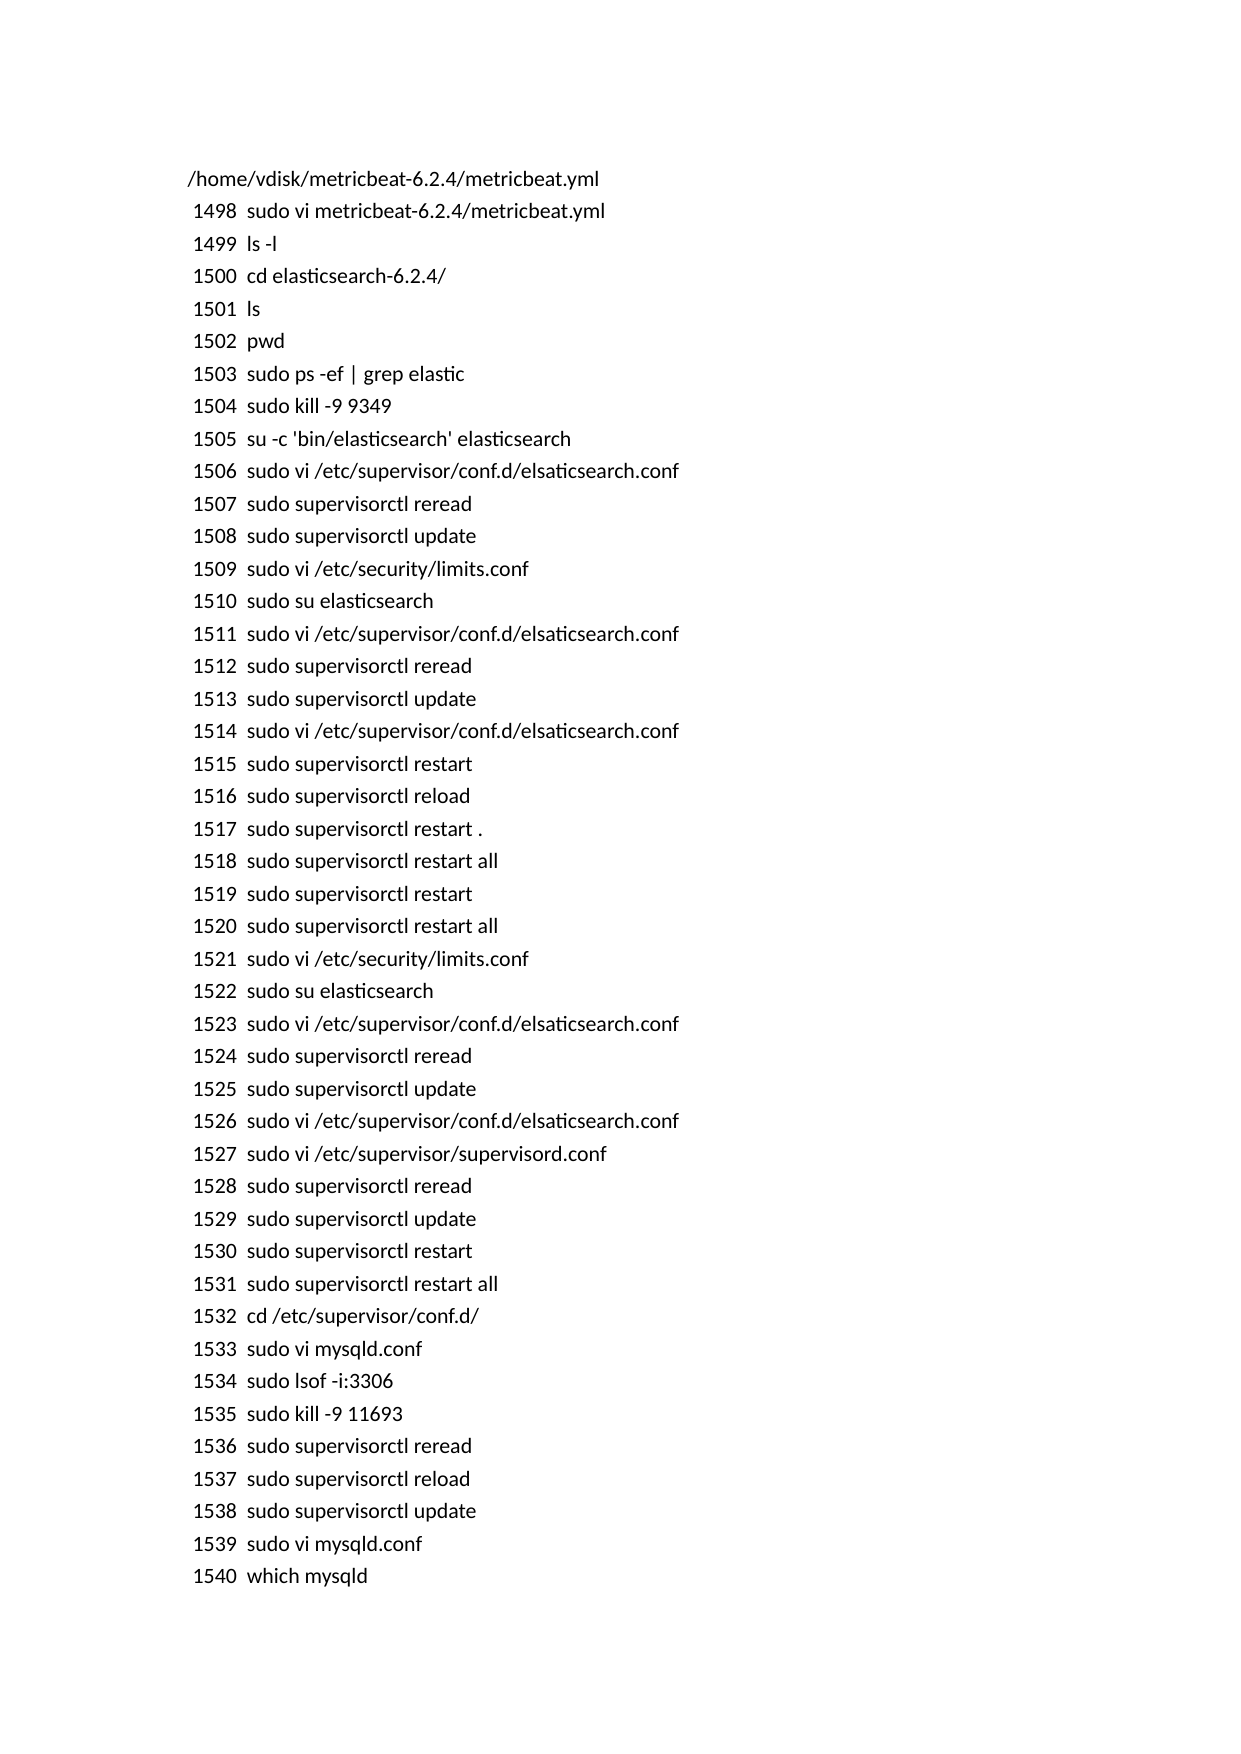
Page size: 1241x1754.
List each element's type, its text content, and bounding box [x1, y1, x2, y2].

text 1514 sudo vi /etc/supervisor/conf.d/elsaticsearch.conf [187, 714, 1053, 747]
text 1527 sudo vi /etc/supervisor/supervisord.conf [187, 1137, 1053, 1169]
text 1533 sudo vi mysqld.conf [187, 1332, 1053, 1364]
text 1529 sudo supervisorctl update [187, 1202, 1053, 1234]
text 1500 cd elasticsearch-6.2.4/ [187, 259, 1053, 292]
text 1525 sudo supervisorctl update [187, 1072, 1053, 1104]
text 1522 sudo su elasticsearch [187, 974, 1053, 1007]
text 1504 sudo kill -9 9349 [187, 389, 1053, 422]
text 1524 sudo supervisorctl reread [187, 1039, 1053, 1072]
text 1517 sudo supervisorctl restart . [187, 812, 1053, 844]
text 1534 sudo lsof -i:3306 [187, 1364, 1053, 1397]
text 1510 sudo su elasticsearch [187, 584, 1053, 617]
text 1513 sudo supervisorctl update [187, 682, 1053, 714]
text 1540 which mysqld [187, 1559, 1053, 1592]
text 1506 sudo vi /etc/supervisor/conf.d/elsaticsearch.conf [187, 454, 1053, 487]
text 1530 sudo supervisorctl restart [187, 1234, 1053, 1267]
text 1498 sudo vi metricbeat-6.2.4/metricbeat.yml [187, 194, 1053, 227]
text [187, 162, 1053, 194]
text 1523 sudo vi /etc/supervisor/conf.d/elsaticsearch.conf [187, 1007, 1053, 1039]
text 1499 ls -l [187, 227, 1053, 259]
text 1508 sudo supervisorctl update [187, 519, 1053, 552]
text 1532 cd /etc/supervisor/conf.d/ [187, 1299, 1053, 1332]
text 1538 sudo supervisorctl update [187, 1494, 1053, 1527]
text 1507 sudo supervisorctl reread [187, 487, 1053, 519]
text 1512 sudo supervisorctl reread [187, 649, 1053, 682]
text 1535 sudo kill -9 11693 [187, 1397, 1053, 1429]
text 1511 sudo vi /etc/supervisor/conf.d/elsaticsearch.conf [187, 617, 1053, 649]
text 1519 sudo supervisorctl restart [187, 877, 1053, 909]
text 1515 sudo supervisorctl restart [187, 747, 1053, 779]
text 1502 pwd [187, 324, 1053, 357]
text 1518 sudo supervisorctl restart all [187, 844, 1053, 877]
text 1501 ls [187, 292, 1053, 324]
text 1509 sudo vi /etc/security/limits.conf [187, 552, 1053, 584]
text 1505 su -c 'bin/elasticsearch' elasticsearch [187, 422, 1053, 454]
text 1521 sudo vi /etc/security/limits.conf [187, 942, 1053, 974]
text 1531 sudo supervisorctl restart all [187, 1267, 1053, 1299]
text 1516 sudo supervisorctl reload [187, 779, 1053, 812]
text 1528 sudo supervisorctl reread [187, 1169, 1053, 1202]
text 1537 sudo supervisorctl reload [187, 1462, 1053, 1494]
text 1526 sudo vi /etc/supervisor/conf.d/elsaticsearch.conf [187, 1104, 1053, 1137]
text 1520 sudo supervisorctl restart all [187, 909, 1053, 942]
text 1539 sudo vi mysqld.conf [187, 1527, 1053, 1559]
text 1503 sudo ps -ef | grep elastic [187, 357, 1053, 389]
text 1536 sudo supervisorctl reread [187, 1429, 1053, 1462]
